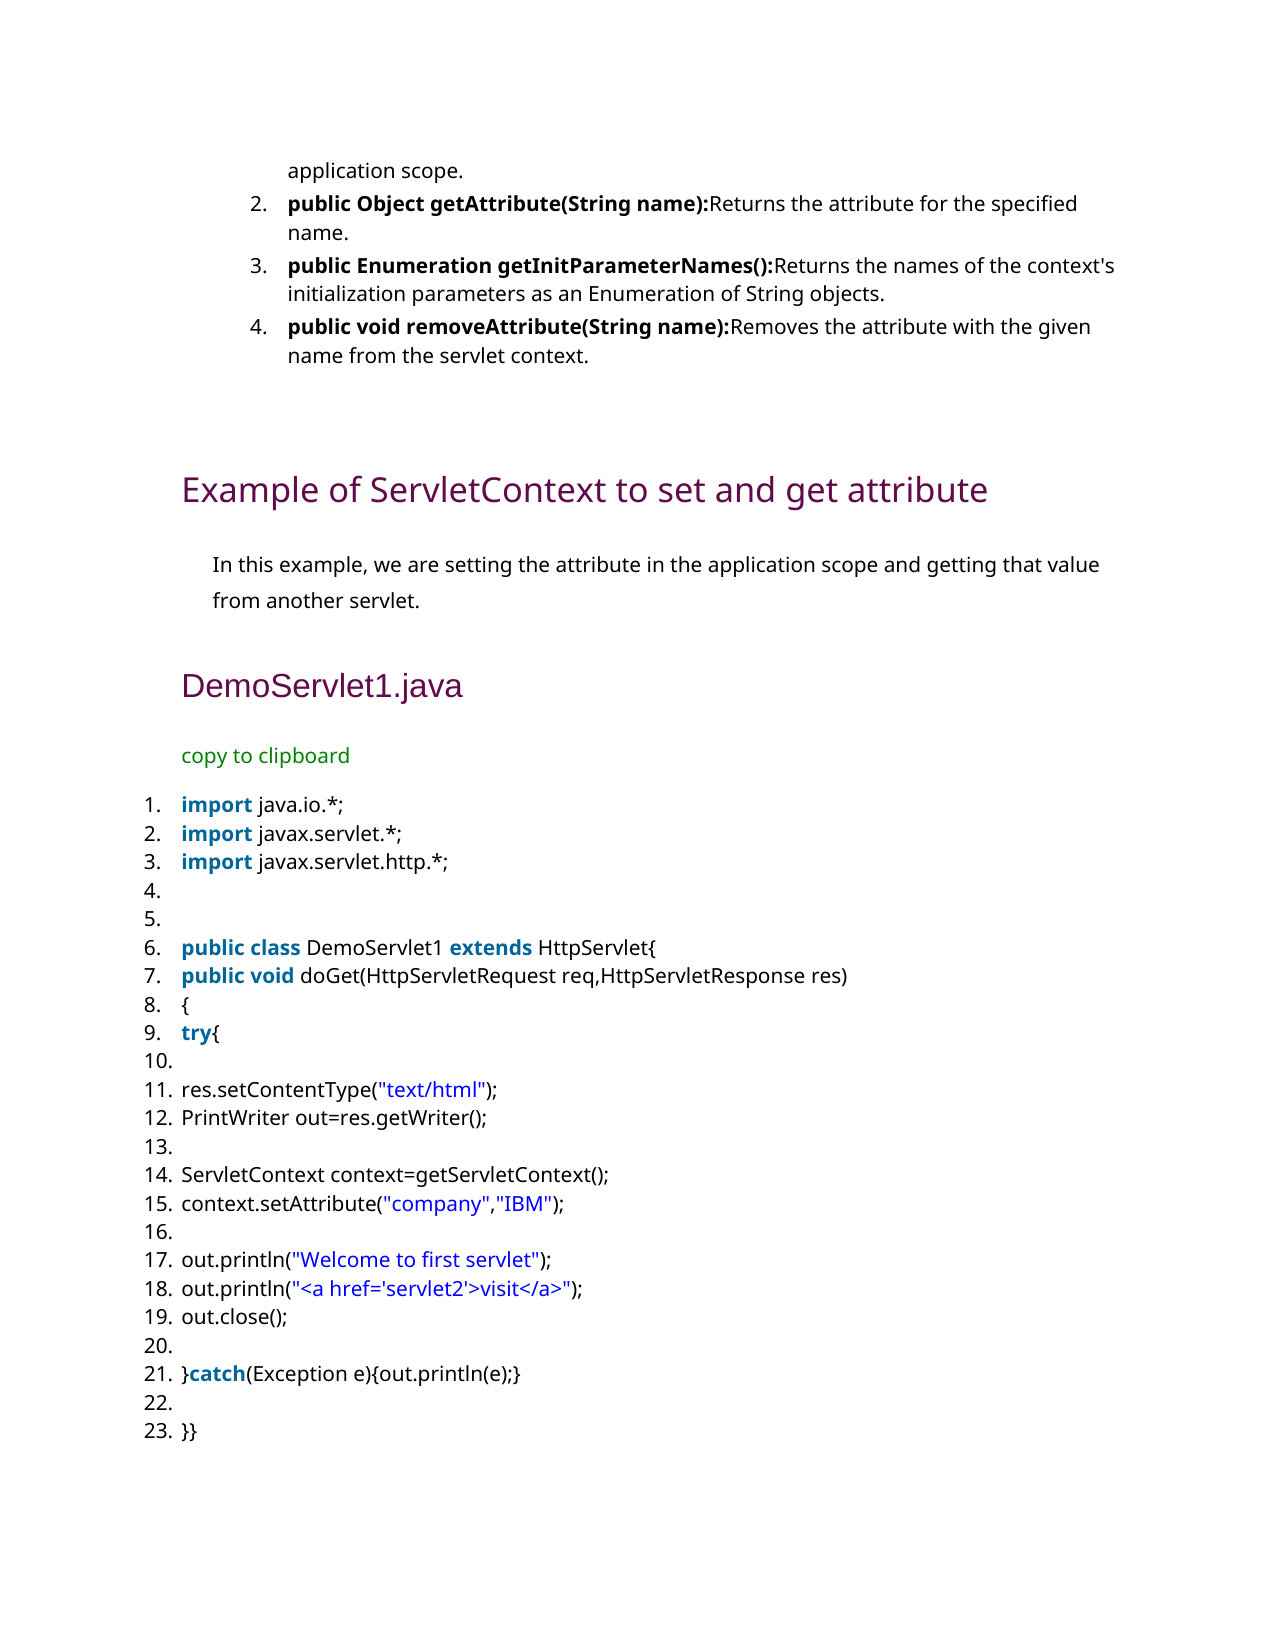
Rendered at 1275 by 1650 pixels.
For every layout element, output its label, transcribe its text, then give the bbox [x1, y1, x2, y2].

list ServletContext context=getServletContext(); [144, 1160, 1125, 1189]
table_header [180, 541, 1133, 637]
list try{ [144, 1018, 1125, 1047]
list PrintWriter out=res.getWriter(); [144, 1103, 1125, 1132]
list import java.io.*; [144, 791, 1125, 819]
subtitle DemoServlet1.java [181, 666, 1125, 705]
list import javax.servlet.*; [144, 819, 1125, 847]
list public void doGet(HttpServletRequest req,HttpServletResponse res) [144, 961, 1125, 990]
list out.close(); [144, 1302, 1125, 1331]
subtitle Example of ServletContext to set and get attribute [181, 465, 1125, 512]
list { [144, 990, 1125, 1018]
list res.setContentType("text/html"); [144, 1075, 1125, 1103]
list public class DemoServlet1 extends HttpServlet{ [144, 933, 1125, 961]
list out.println("<a href='servlet2'>visit</a>"); [144, 1274, 1125, 1302]
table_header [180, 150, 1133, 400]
text copy to clipboard [181, 734, 1125, 770]
list context.setAttribute("company","IBM"); [144, 1189, 1125, 1217]
list import javax.servlet.http.*; [144, 847, 1125, 876]
list out.println("Welcome to first servlet"); [144, 1246, 1125, 1274]
list }} [144, 1416, 1125, 1445]
list }catch(Exception e){out.println(e);} [144, 1359, 1125, 1388]
